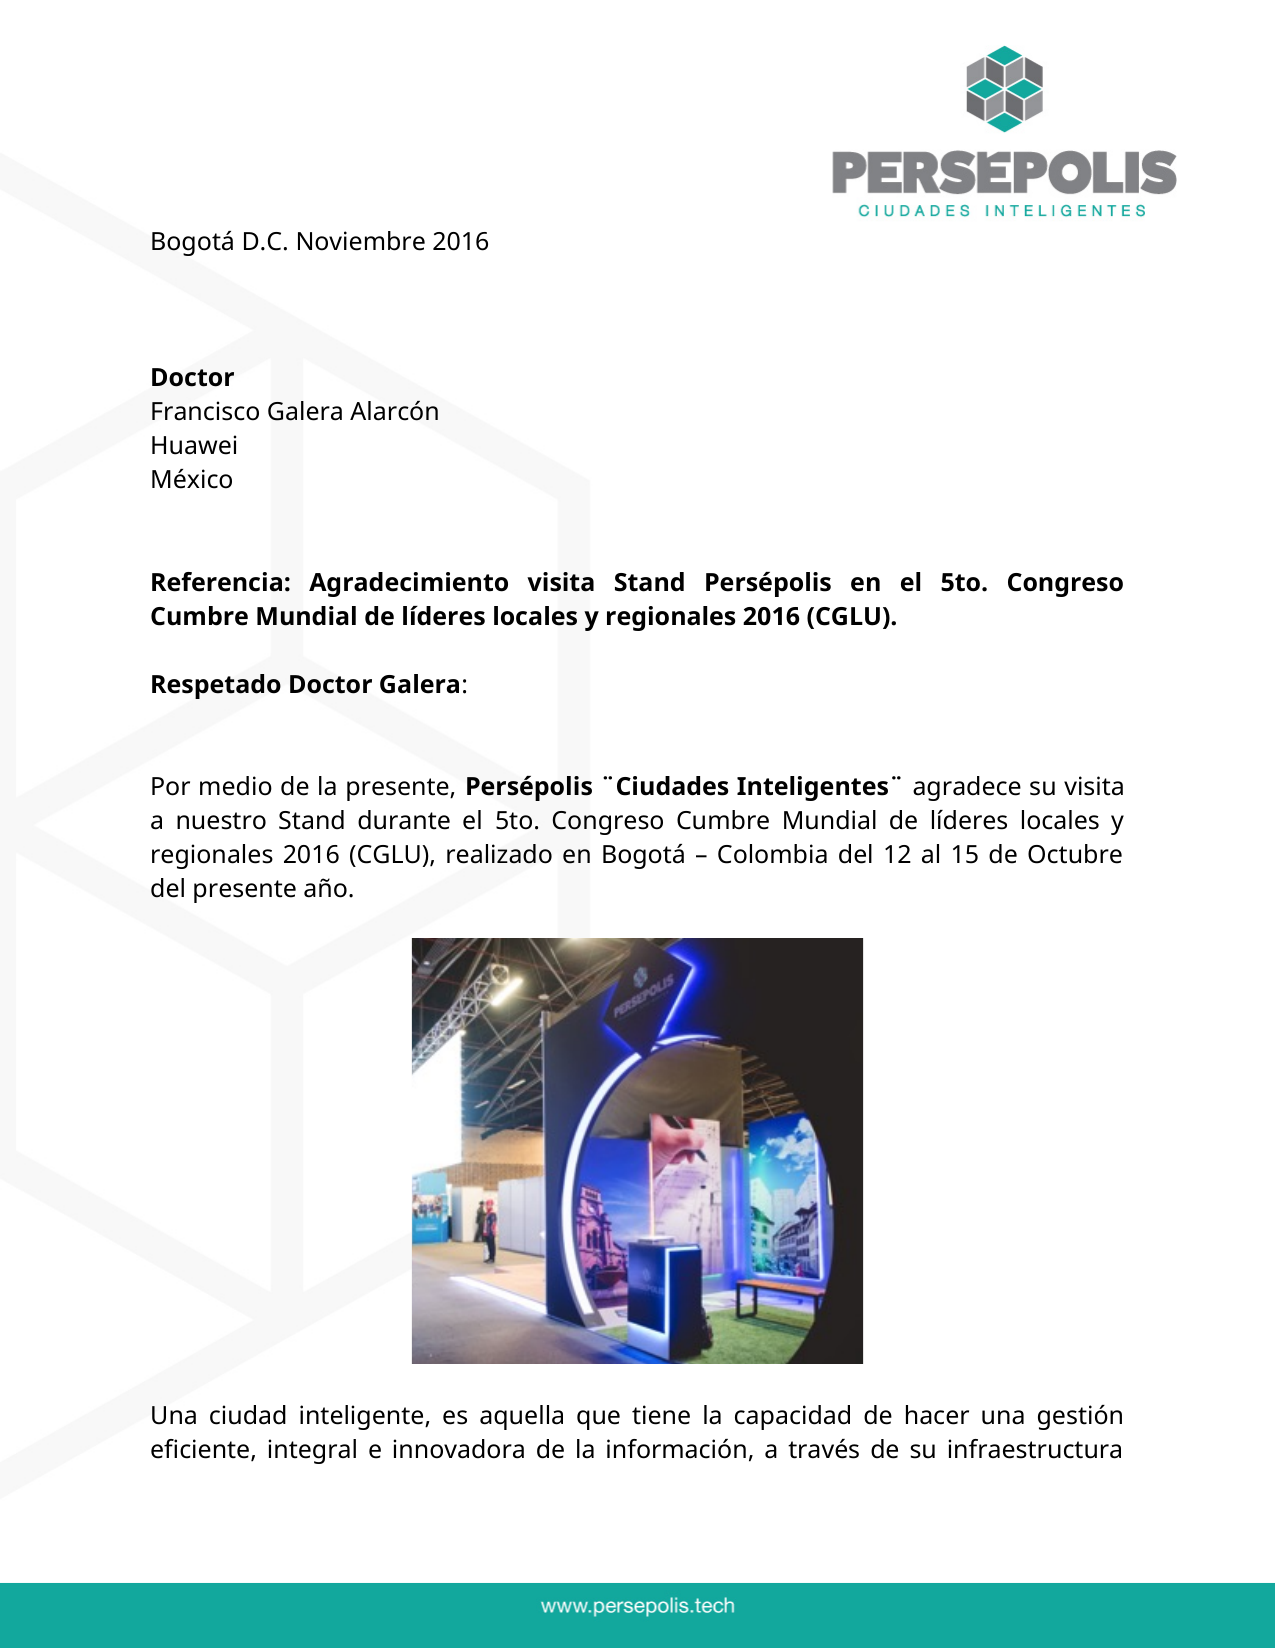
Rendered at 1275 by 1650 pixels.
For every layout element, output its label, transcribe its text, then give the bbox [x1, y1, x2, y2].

text Francisco Galera Alarcón [150, 394, 1125, 428]
text Huawei [150, 428, 1125, 462]
text Por medio de la presente, Persépolis ¨Ciudades Inteligentes¨ agradece su visita a nuestro Stand durante el 5to. Congreso Cumbre Mundial de líderes locales y regionales 2016 (CGLU), realizado en Bogotá – Colombia del 12 al 15 de Octubre del presente año. [150, 769, 1125, 905]
text México [150, 462, 1125, 496]
text Doctor [150, 360, 1125, 394]
text Referencia: Agradecimiento visita Stand Persépolis en el 5to. Congreso Cumbre Mundial de líderes locales y regionales 2016 (CGLU). [150, 564, 1125, 632]
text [150, 1398, 1125, 1466]
picture [0, 0, 1275, 1648]
text Respetado Doctor Galera: [150, 666, 1125, 701]
text Bogotá D.C. Noviembre 2016 [150, 224, 1125, 258]
